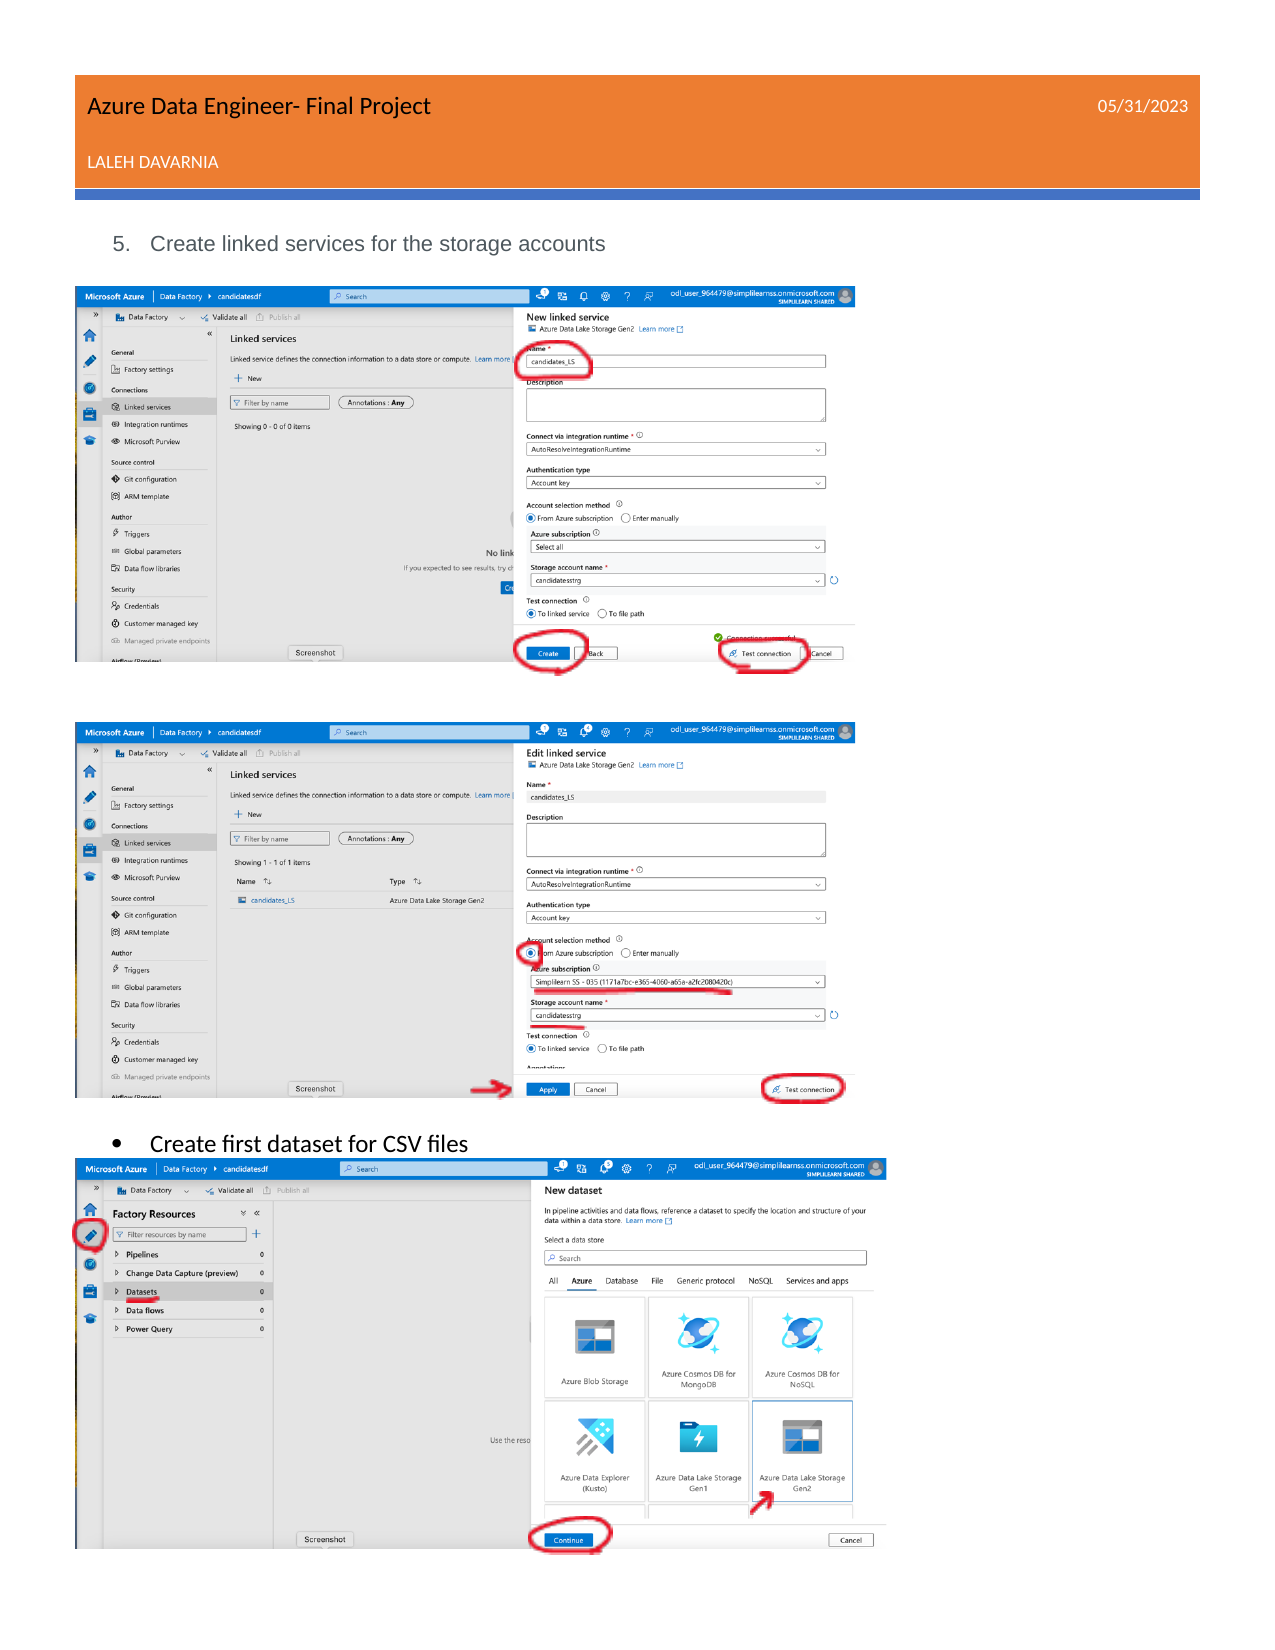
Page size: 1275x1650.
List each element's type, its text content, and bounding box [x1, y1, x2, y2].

list Create linked services for the storage accounts [112, 231, 1200, 256]
picture [75, 722, 856, 1104]
picture [75, 286, 856, 676]
list Create first dataset for CSV files [112, 1128, 1200, 1159]
picture [72, 1158, 887, 1555]
